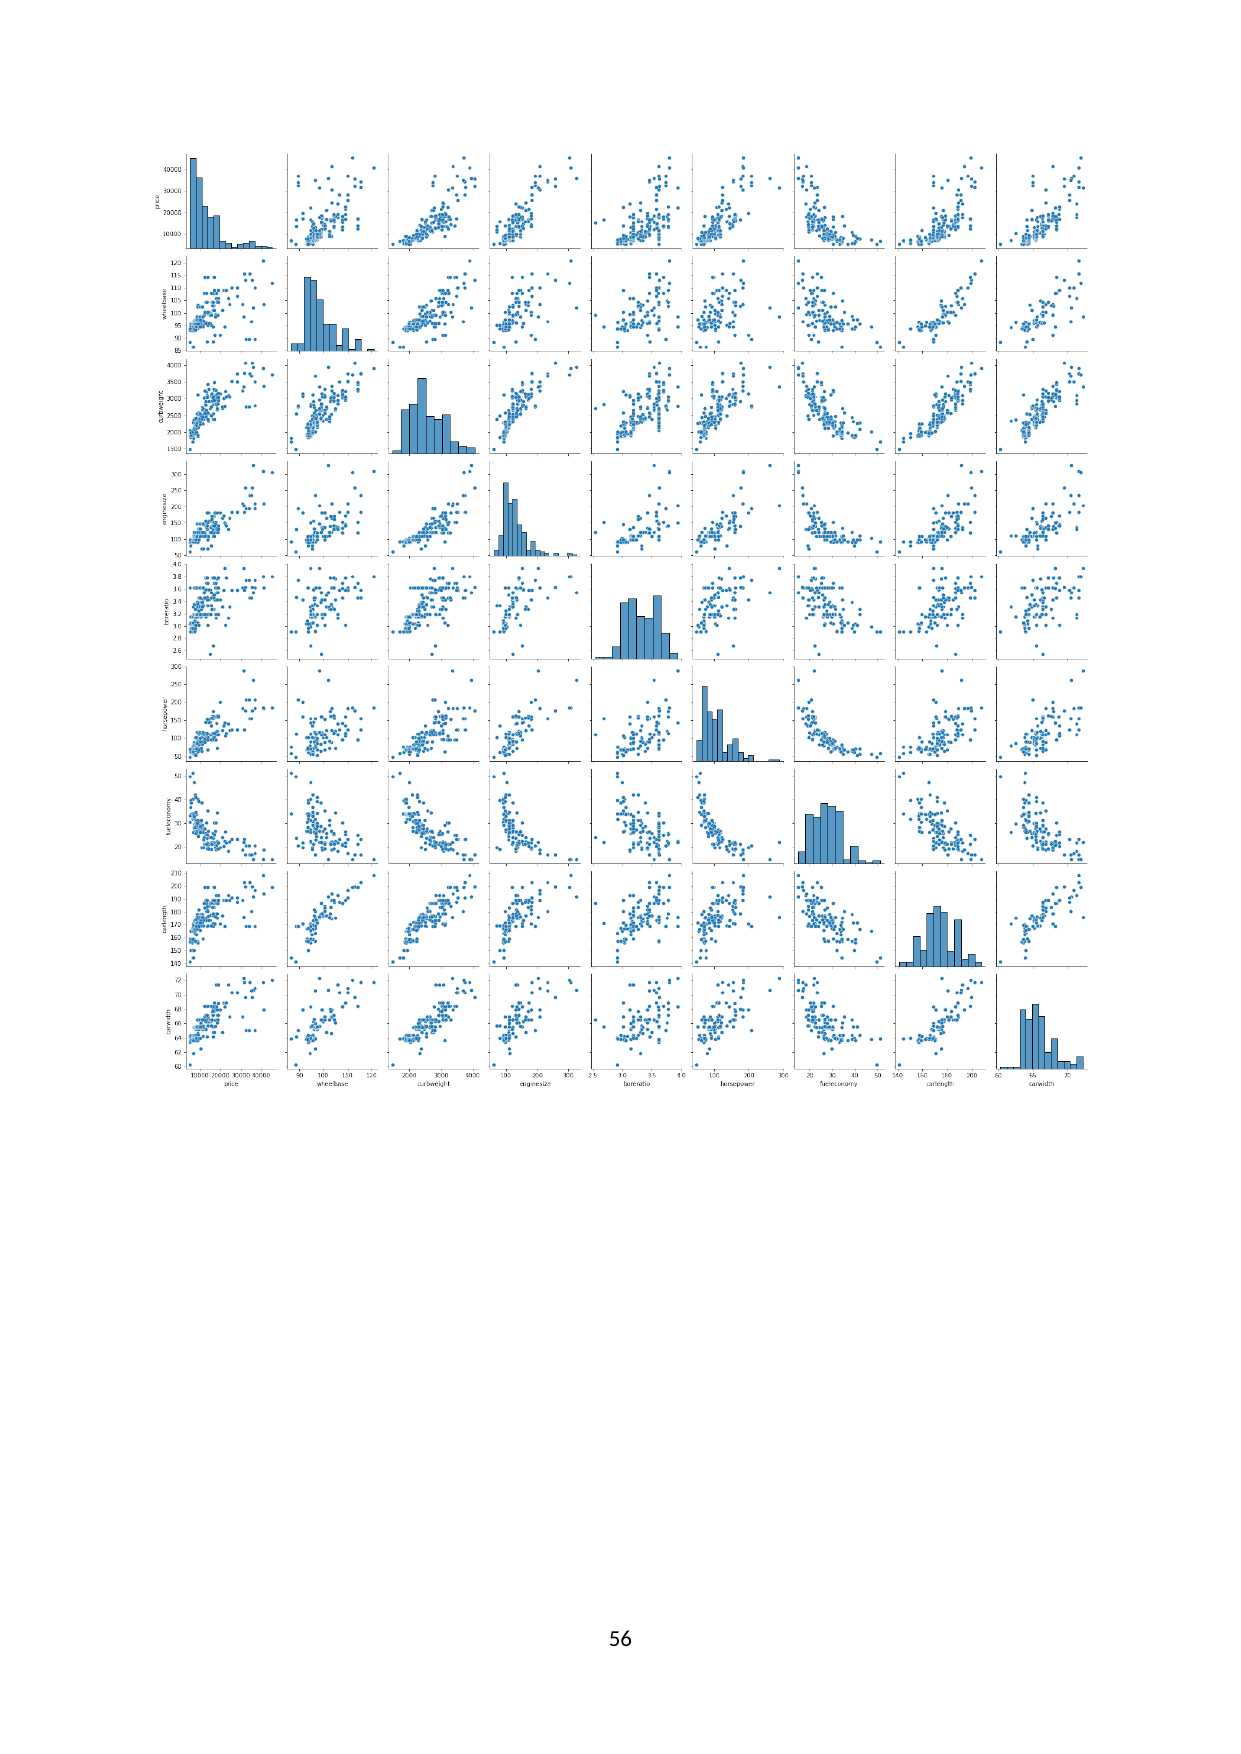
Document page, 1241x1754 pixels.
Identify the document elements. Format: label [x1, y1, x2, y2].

picture [150, 150, 1091, 1091]
